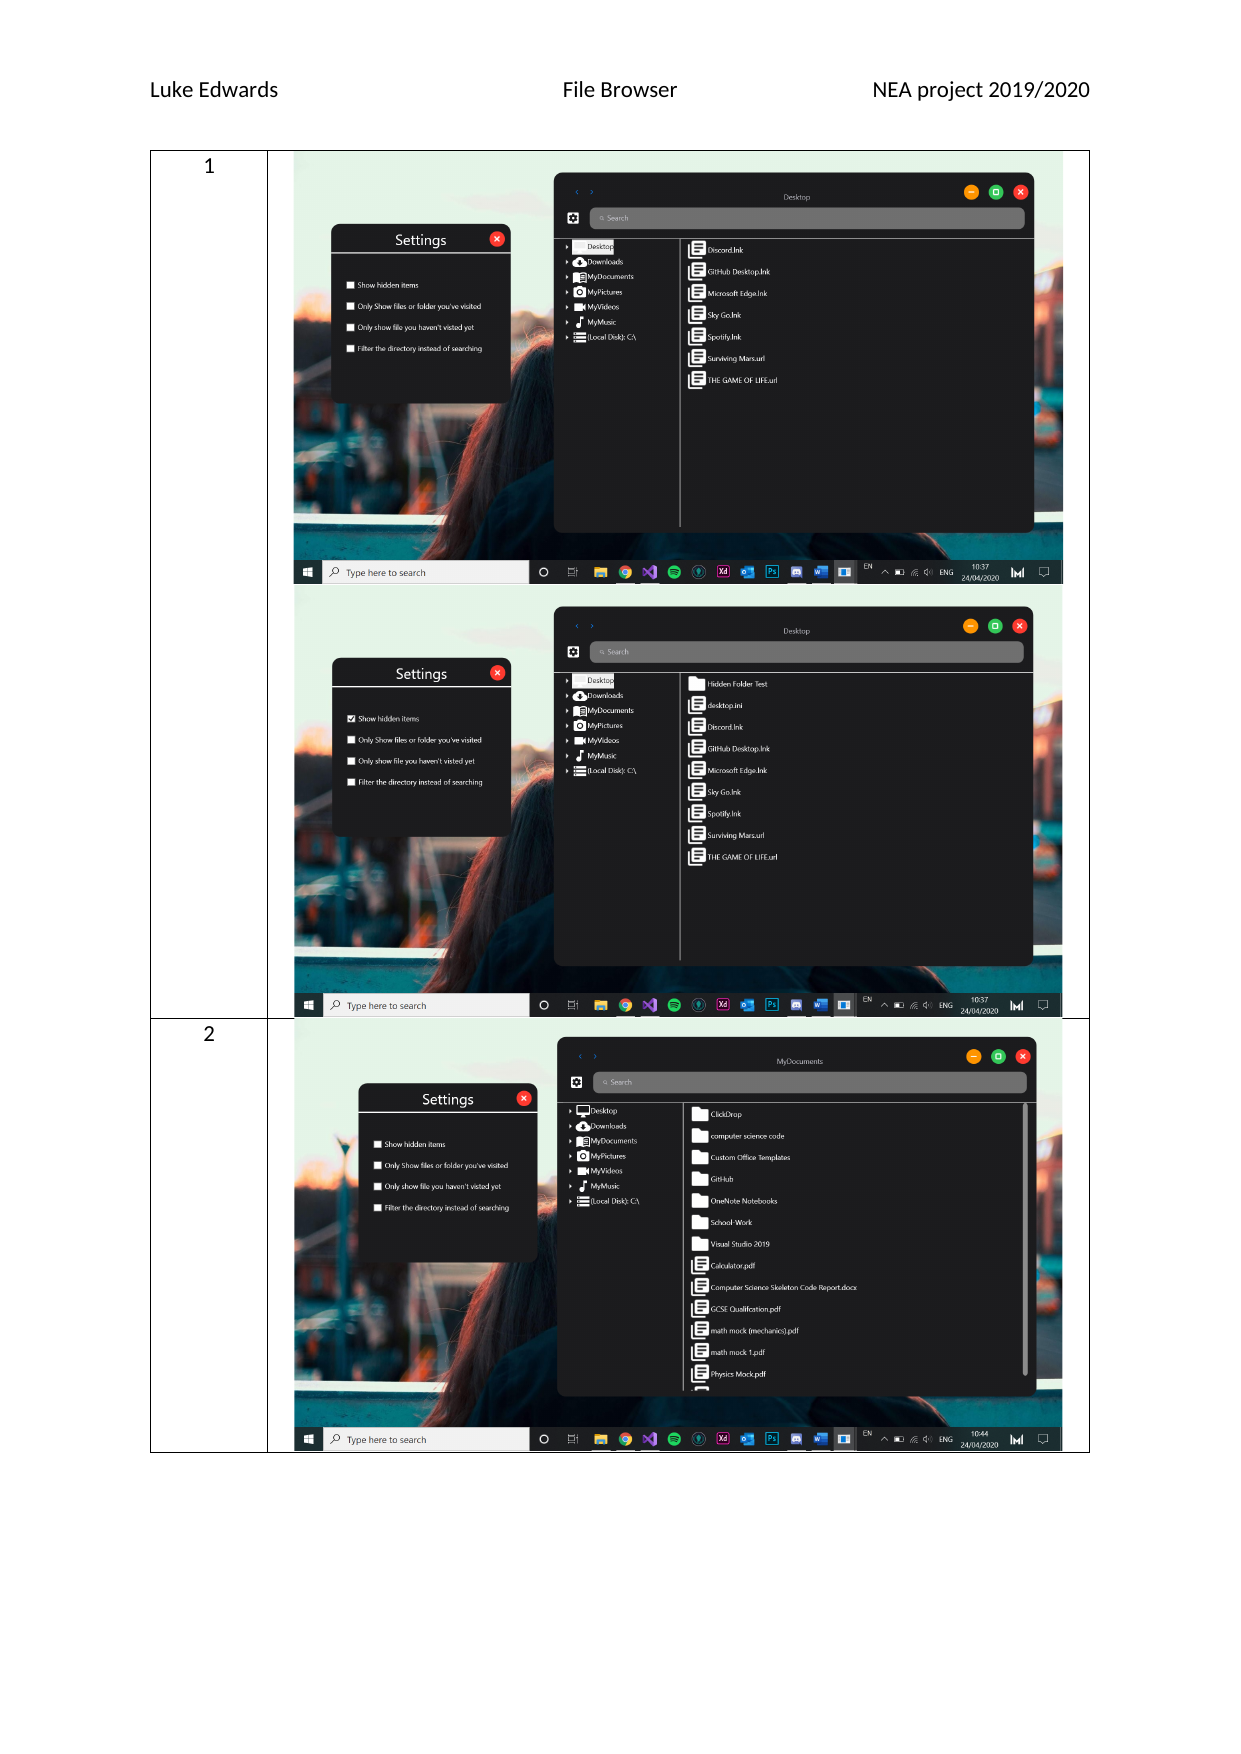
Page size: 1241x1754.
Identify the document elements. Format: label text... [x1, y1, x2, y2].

table_cell 1 [151, 151, 267, 1018]
picture [294, 585, 1063, 1017]
table_cell 2 [151, 1019, 267, 1452]
picture [293, 151, 1064, 584]
picture [294, 1018, 1063, 1451]
table_cell [268, 1019, 1089, 1452]
table_cell [268, 151, 1089, 1018]
